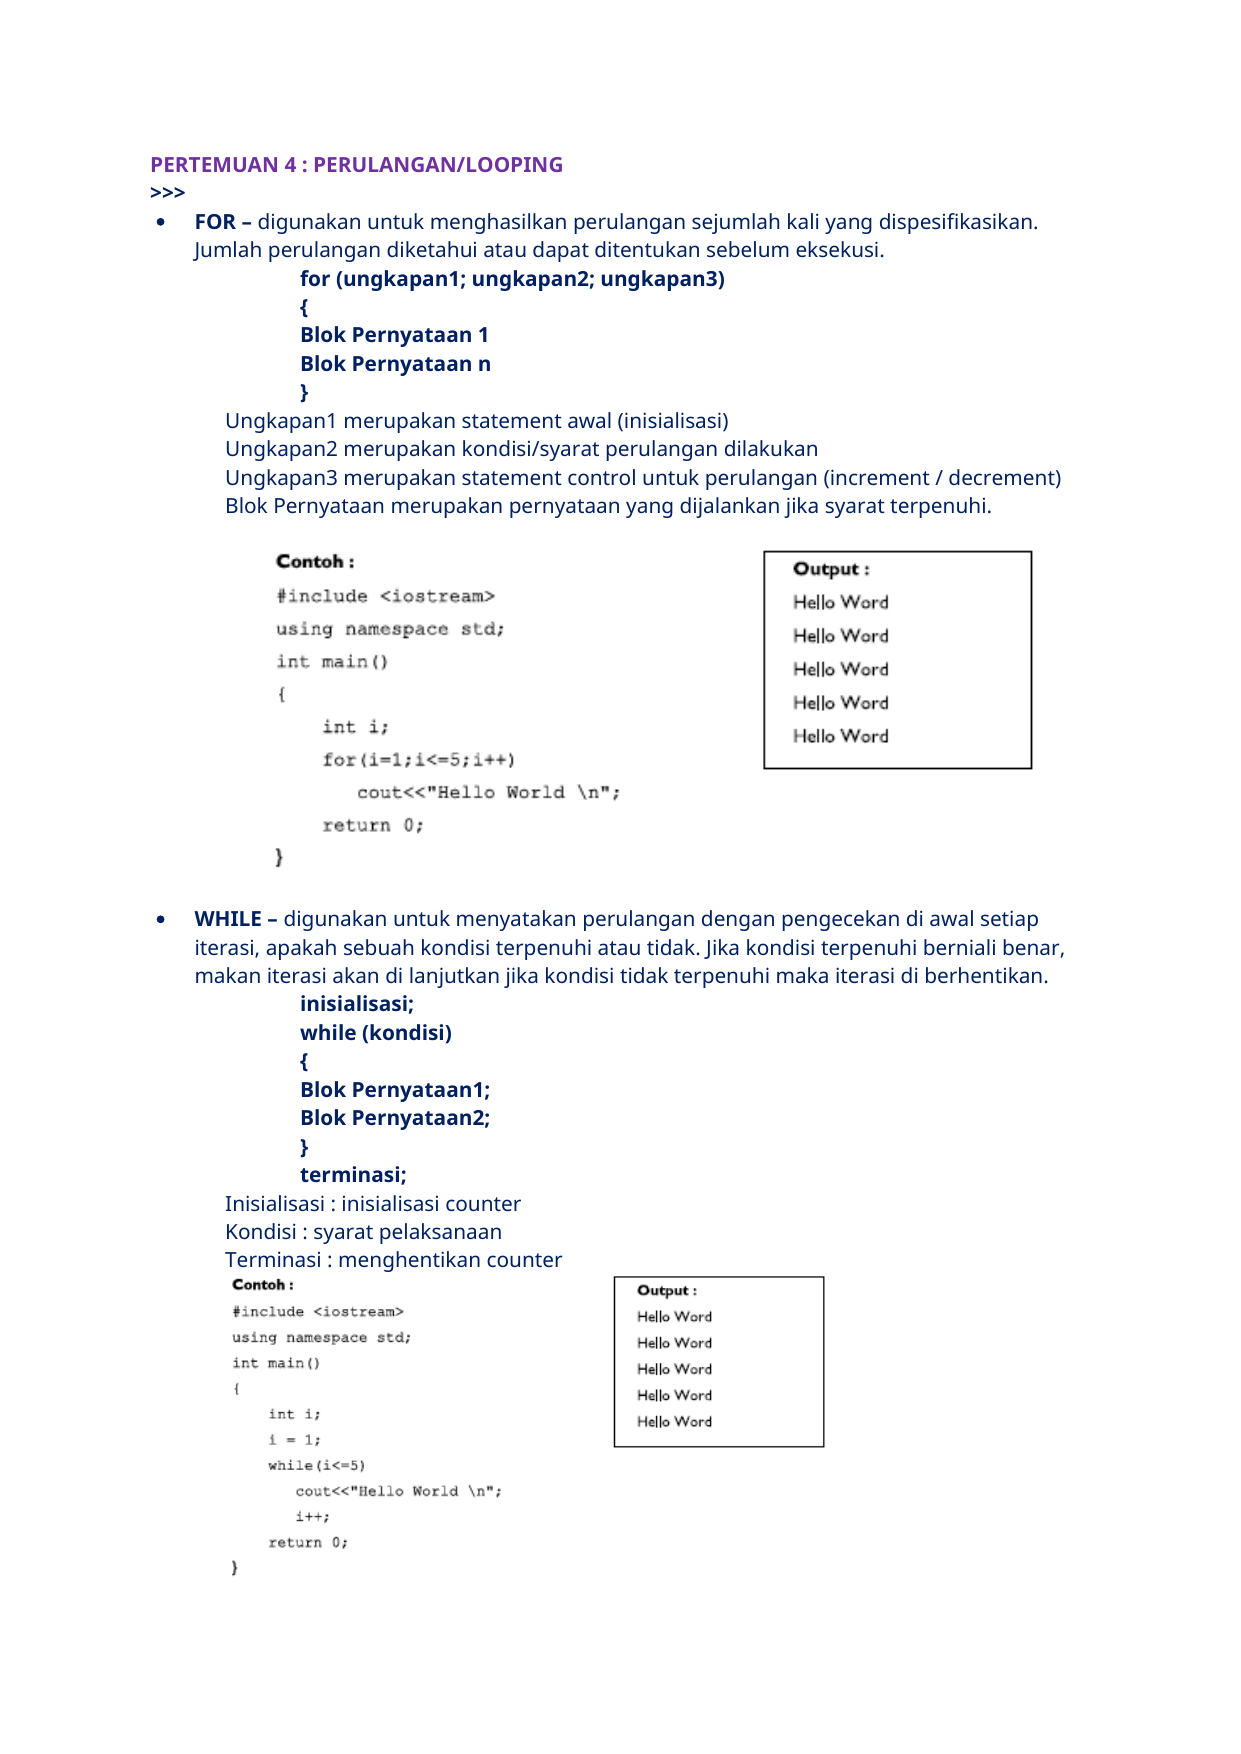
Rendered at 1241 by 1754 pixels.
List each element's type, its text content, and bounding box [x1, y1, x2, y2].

text Ungkapan1 merupakan statement awal (inisialisasi) [150, 406, 1090, 434]
text Terminasi : menghentikan counter [150, 1246, 1090, 1274]
text { [225, 292, 1090, 321]
text Blok Pernyataan merupakan pernyataan yang dijalankan jika syarat terpenuhi. [150, 491, 1090, 520]
text Inisialisasi : inisialisasi counter [150, 1189, 1090, 1217]
list Blok Pernyataan2; [300, 1103, 1090, 1132]
text Kondisi : syarat pelaksanaan [150, 1217, 1090, 1246]
list } [300, 1132, 1090, 1160]
text } [225, 377, 1090, 406]
text Blok Pernyataan 1 [225, 321, 1090, 349]
text PERTEMUAN 4 : PERULANGAN/LOOPING [150, 150, 1090, 178]
list FOR – digunakan untuk menghasilkan perulangan sejumlah kali yang dispesifikasikan. Jumlah perulangan diketahui atau dapat ditentukan sebelum eksekusi. [157, 207, 1090, 264]
text Ungkapan3 merupakan statement control untuk perulangan (increment / decrement) [150, 463, 1090, 491]
text Blok Pernyataan n [225, 349, 1090, 377]
list inisialisasi; [300, 989, 1090, 1018]
text Ungkapan2 merupakan kondisi/syarat perulangan dilakukan [150, 434, 1090, 463]
text for (ungkapan1; ungkapan2; ungkapan3) [225, 264, 1090, 292]
list Blok Pernyataan1; [300, 1075, 1090, 1103]
list WHILE – digunakan untuk menyatakan perulangan dengan pengecekan di awal setiap iterasi, apakah sebuah kondisi terpenuhi atau tidak. Jika kondisi terpenuhi berniali benar, makan iterasi akan di lanjutkan jika kondisi tidak terpenuhi maka iterasi di berhentikan. [157, 904, 1090, 989]
picture [225, 1273, 829, 1585]
list while (kondisi) [300, 1018, 1090, 1046]
list terminasi; [300, 1160, 1090, 1189]
list { [300, 1046, 1090, 1075]
picture [239, 547, 1057, 876]
text >>> [150, 178, 1090, 207]
